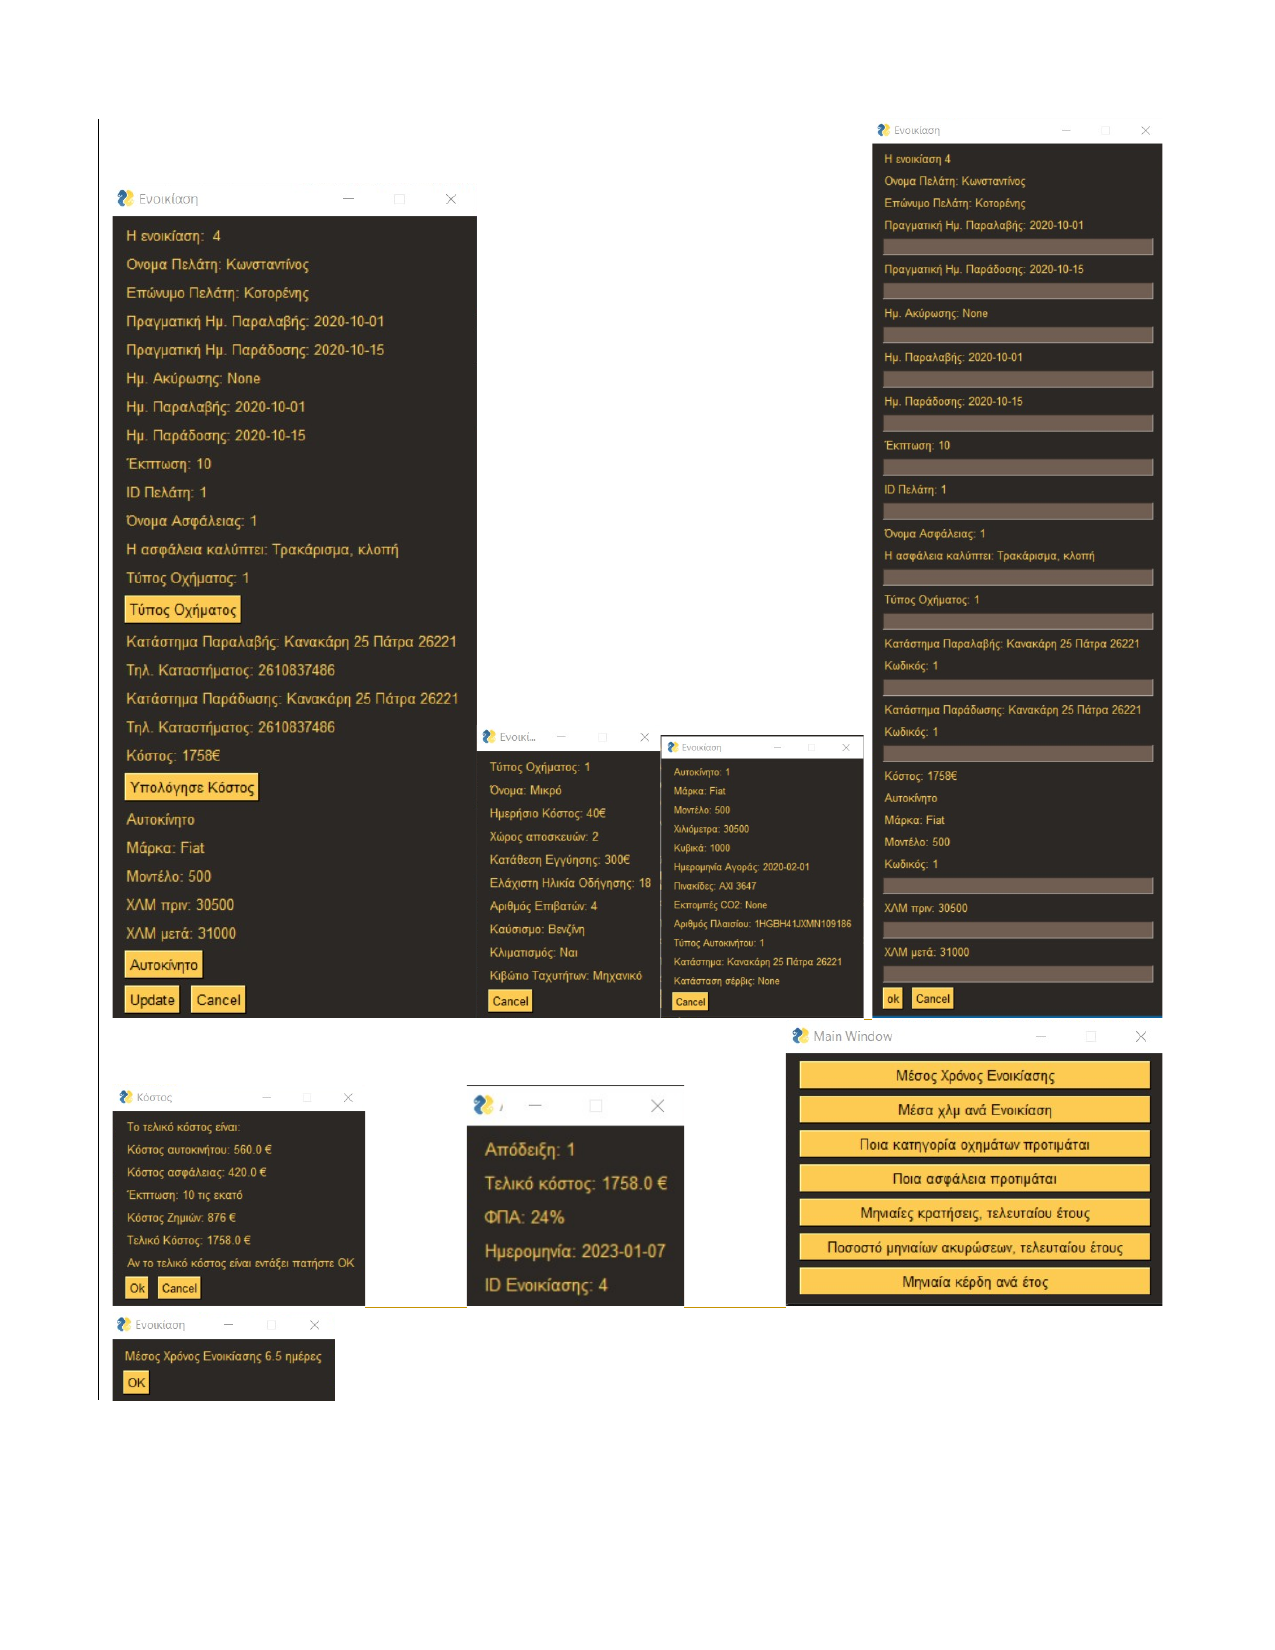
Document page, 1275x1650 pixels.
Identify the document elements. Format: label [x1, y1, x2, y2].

picture [872, 118, 1163, 1018]
picture [785, 1020, 1163, 1306]
picture [112, 1312, 335, 1401]
picture [112, 183, 864, 1018]
picture [112, 1084, 366, 1306]
picture [466, 1085, 685, 1306]
